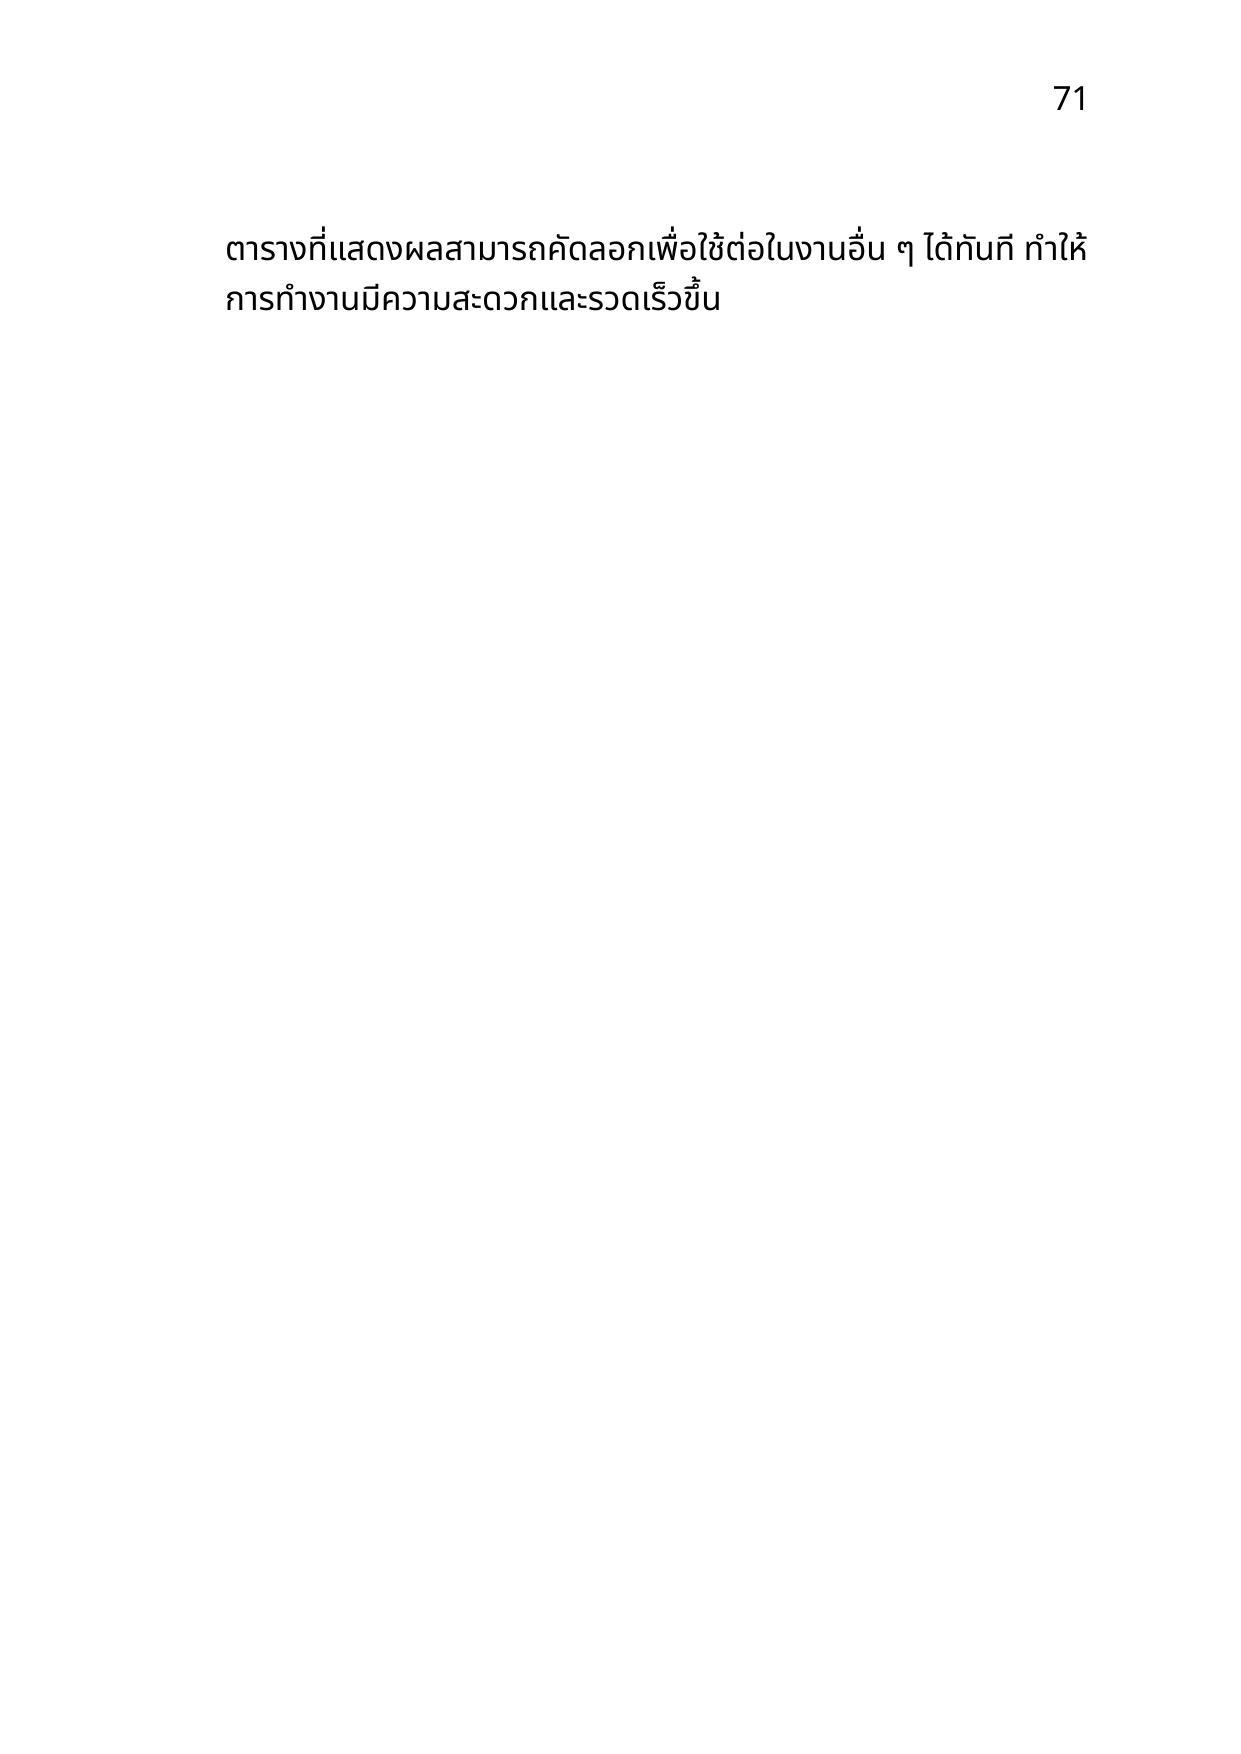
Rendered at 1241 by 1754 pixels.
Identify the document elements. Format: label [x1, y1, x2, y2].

text [225, 225, 1090, 326]
